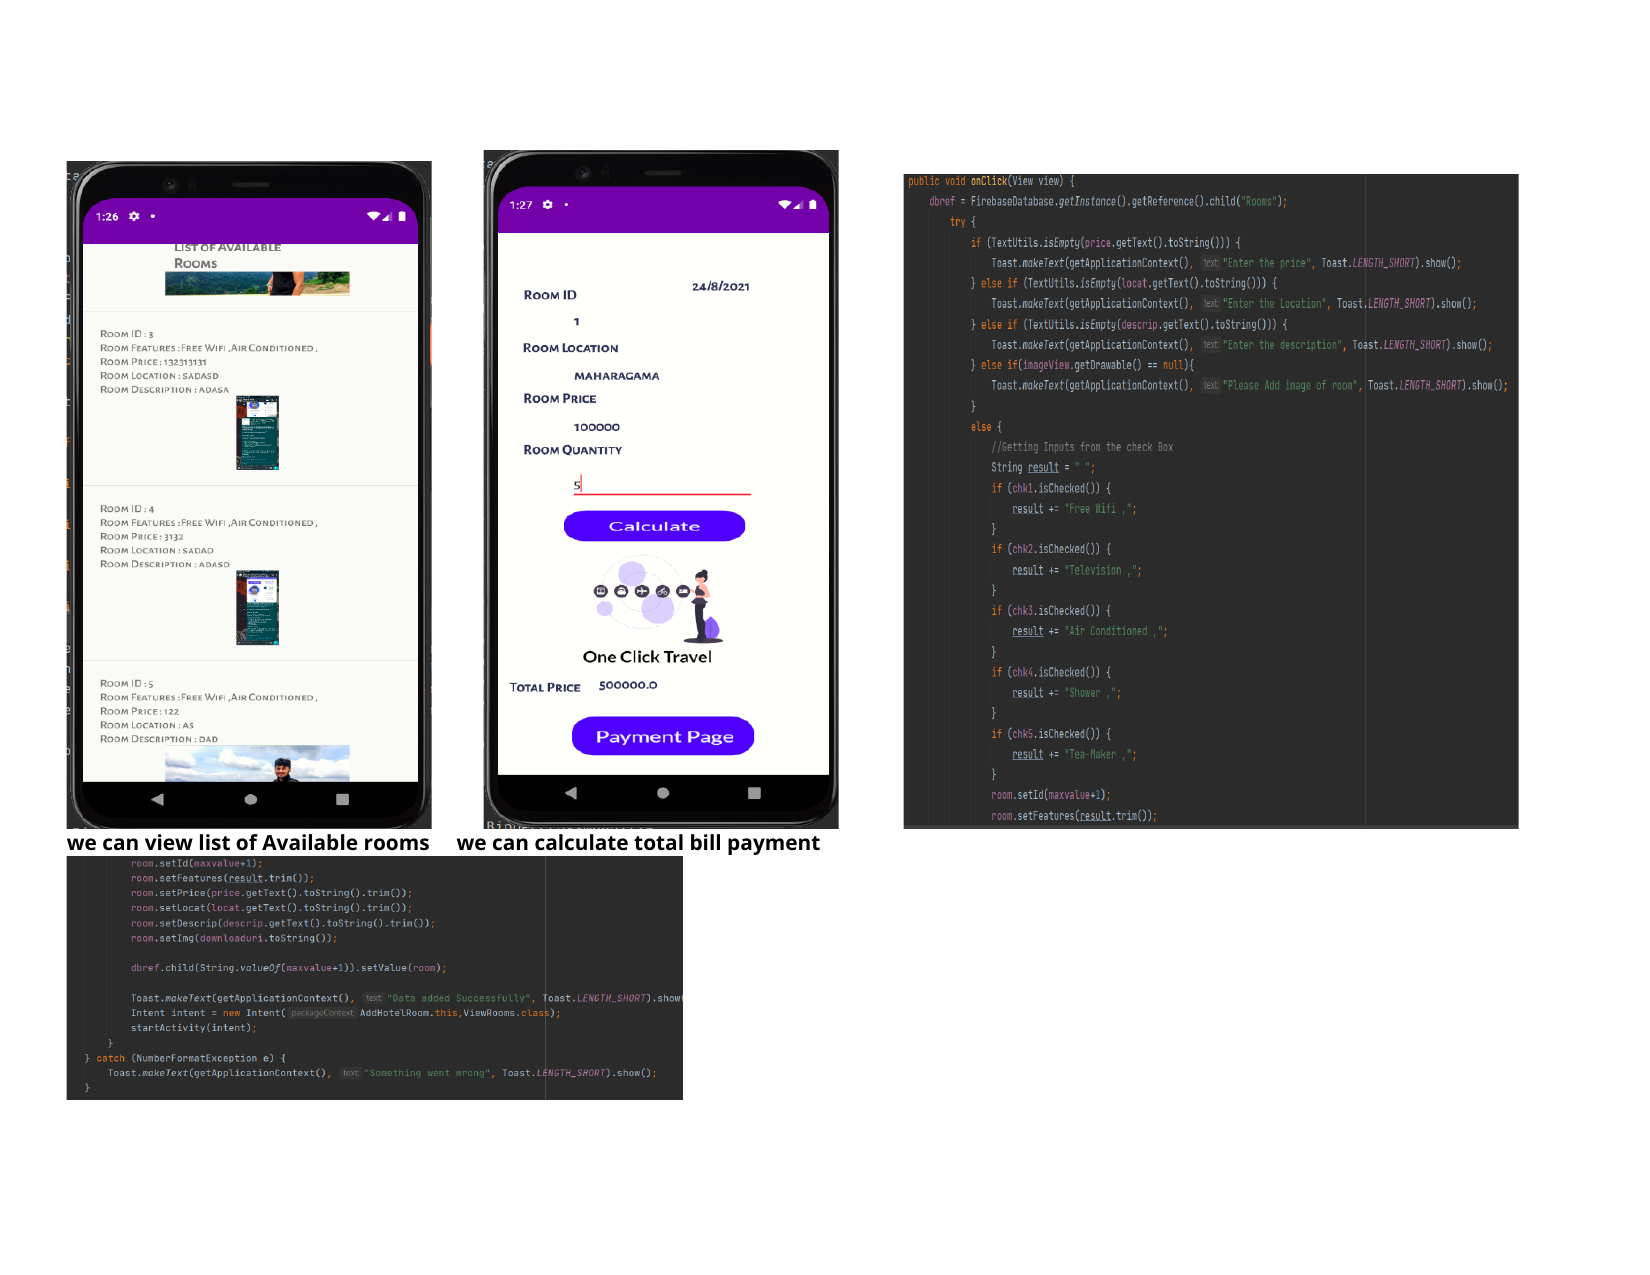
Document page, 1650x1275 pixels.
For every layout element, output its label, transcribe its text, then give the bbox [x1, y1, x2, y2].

picture [483, 150, 839, 829]
picture [66, 161, 432, 829]
picture [903, 174, 1519, 829]
picture [66, 856, 683, 1100]
